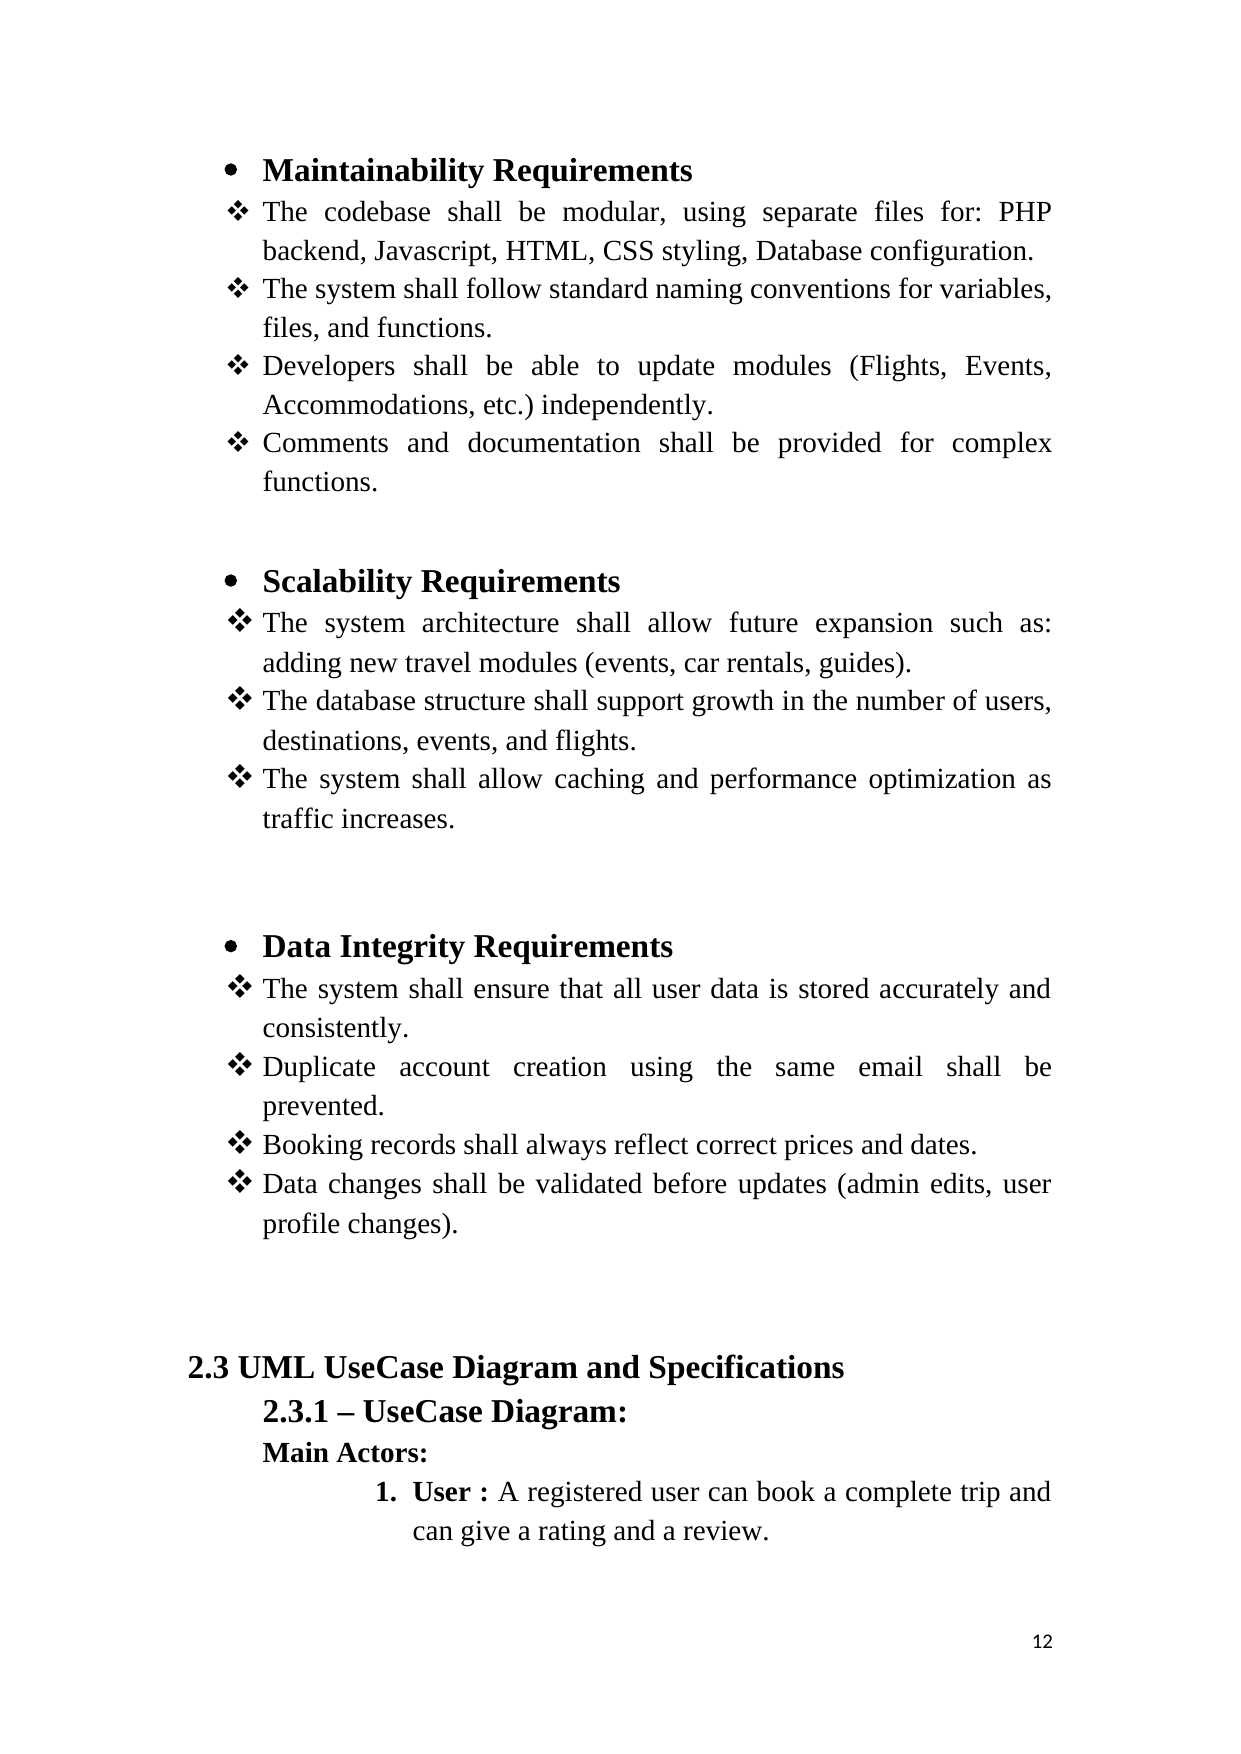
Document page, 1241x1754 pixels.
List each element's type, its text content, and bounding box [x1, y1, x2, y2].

list The codebase shall be modular, using separate files for: PHP backend, Javascript, HTML, CSS styling, Database configuration. [225, 194, 1053, 266]
text 2.3.1 – UseCase Diagram: [187, 1391, 1053, 1429]
text Main Actors: [187, 1435, 1053, 1468]
list Developers shall be able to update modules (Flights, Events, Accommodations, etc.) independently. [225, 348, 1053, 421]
list Booking records shall always reflect correct prices and dates. [225, 1127, 1053, 1161]
list Data changes shall be validated before updates (admin edits, user profile changes). [225, 1166, 1053, 1239]
list The system shall allow caching and performance optimization as traffic increases. [225, 761, 1053, 834]
list User : A registered user can book a complete trip and can give a rating and a review. [375, 1474, 1053, 1546]
list Scalability Requirements [225, 561, 1053, 599]
list The system architecture shall allow future expansion such as: adding new travel modules (events, car rentals, guides). [225, 605, 1053, 678]
list The database structure shall support growth in the number of users, destinations, events, and flights. [225, 683, 1053, 756]
list Comments and documentation shall be provided for complex functions. [225, 426, 1053, 498]
text 2.3 UML UseCase Diagram and Specifications [187, 1347, 1053, 1385]
list Data Integrity Requirements [225, 927, 1053, 965]
list The system shall follow standard naming conventions for variables, files, and functions. [225, 271, 1053, 343]
list The system shall ensure that all user data is stored accurately and consistently. [225, 971, 1053, 1044]
list Maintainability Requirements [225, 150, 1053, 188]
list Duplicate account creation using the same email shall be prevented. [225, 1049, 1053, 1122]
